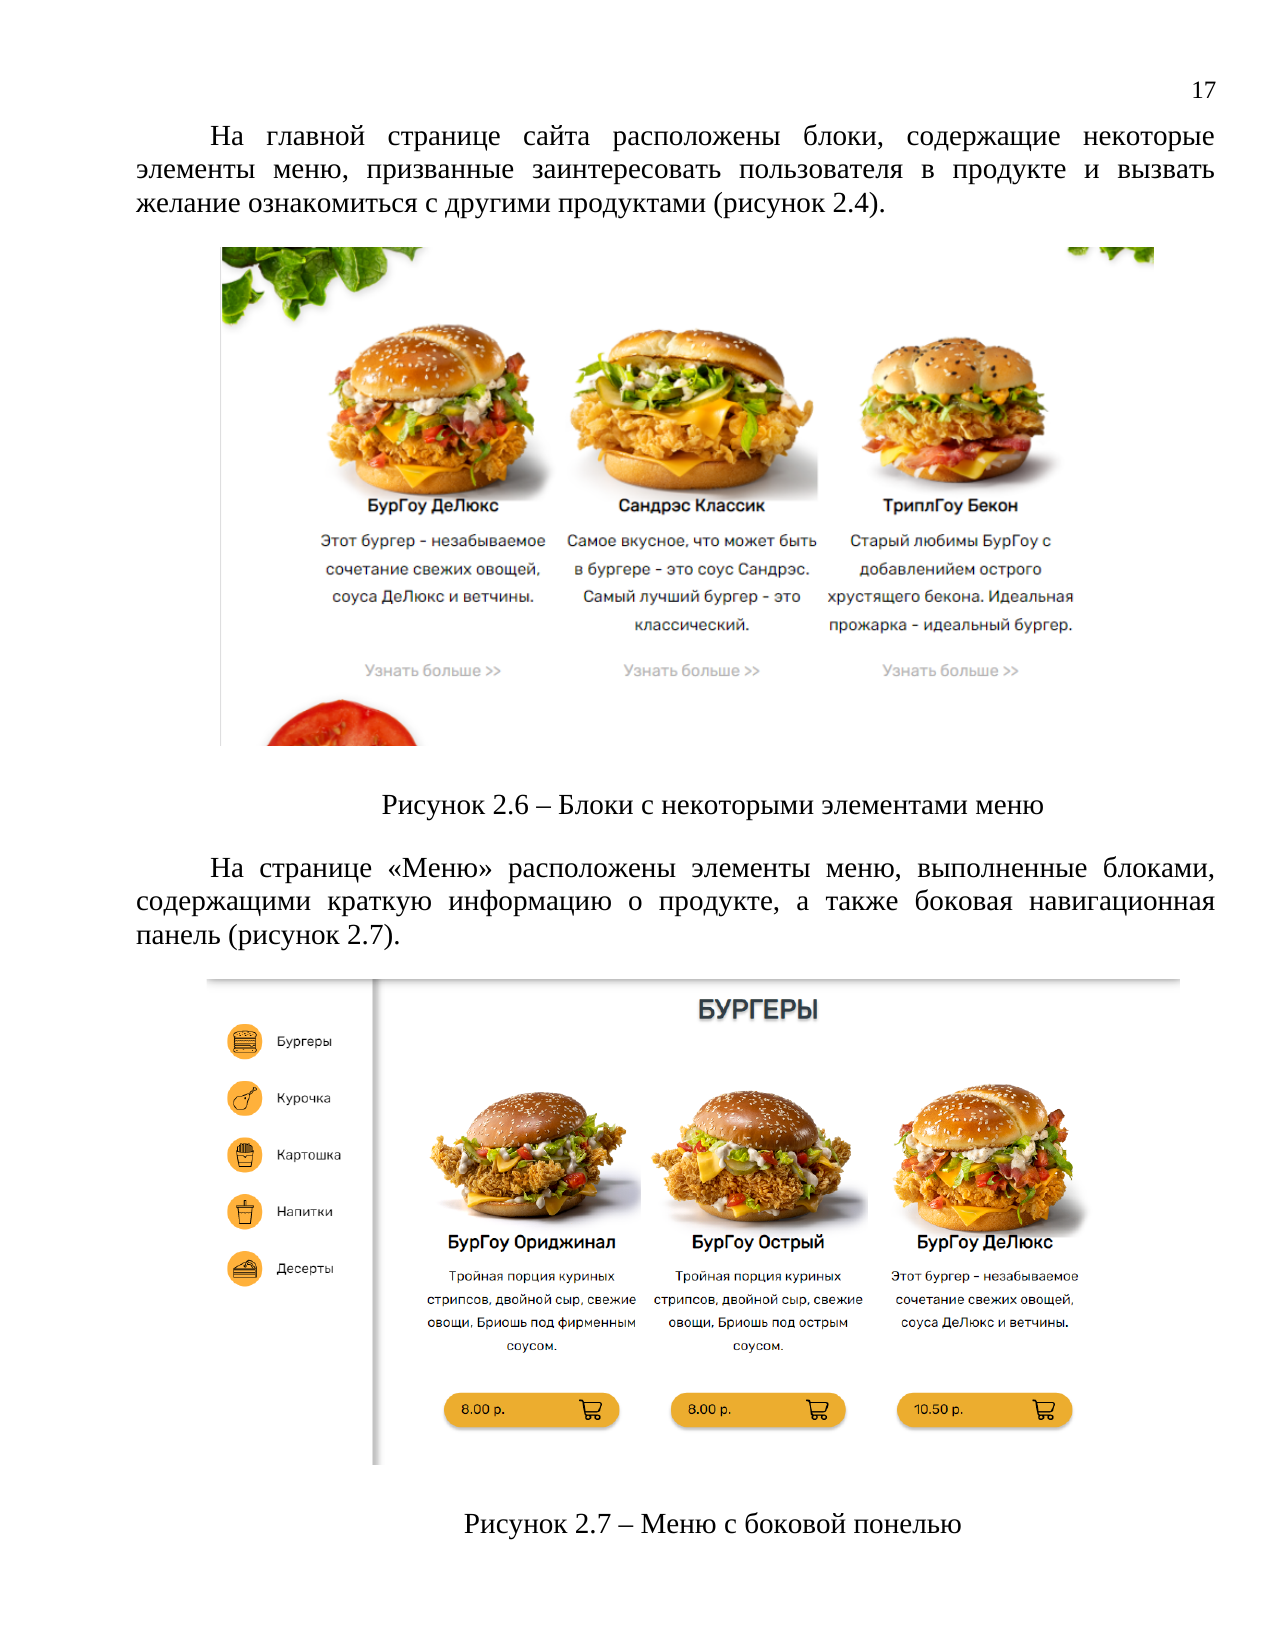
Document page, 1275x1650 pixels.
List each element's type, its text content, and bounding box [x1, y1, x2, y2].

text На главной странице сайта расположены блоки, содержащие некоторые элементы меню, призванные заинтересовать пользователя в продукте и вызвать желание ознакомиться с другими продуктами (рисунок 2.4). [136, 118, 1216, 219]
picture [206, 979, 1180, 1465]
text На странице «Меню» расположены элементы меню, выполненные блоками, содержащими краткую информацию о продукте, а также боковая навигационная панель (рисунок 2.7). [136, 850, 1216, 950]
picture [220, 247, 1154, 746]
